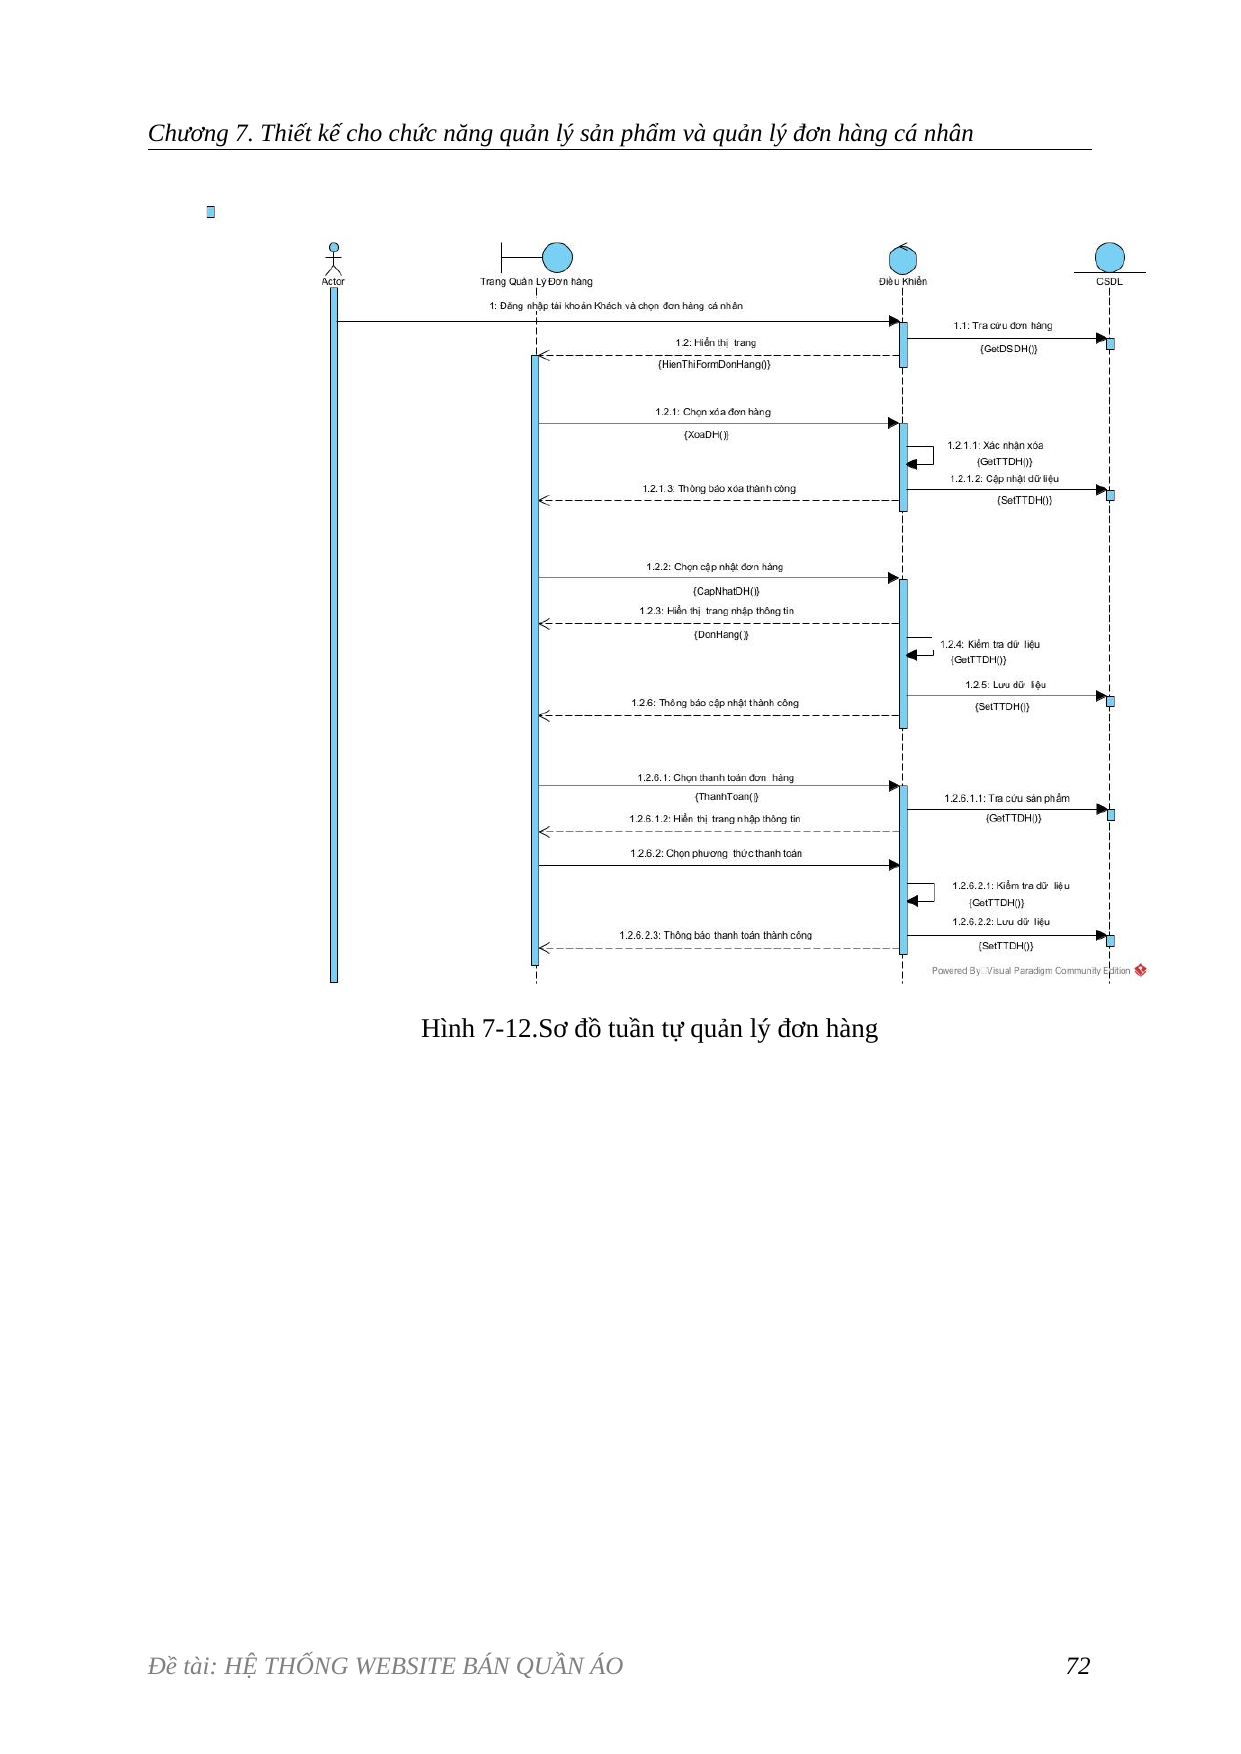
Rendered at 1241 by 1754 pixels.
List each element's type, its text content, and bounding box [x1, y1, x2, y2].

picture [206, 206, 1150, 985]
text Hình 7-12.Sơ đồ tuần tự quản lý đơn hàng [148, 1012, 1092, 1043]
